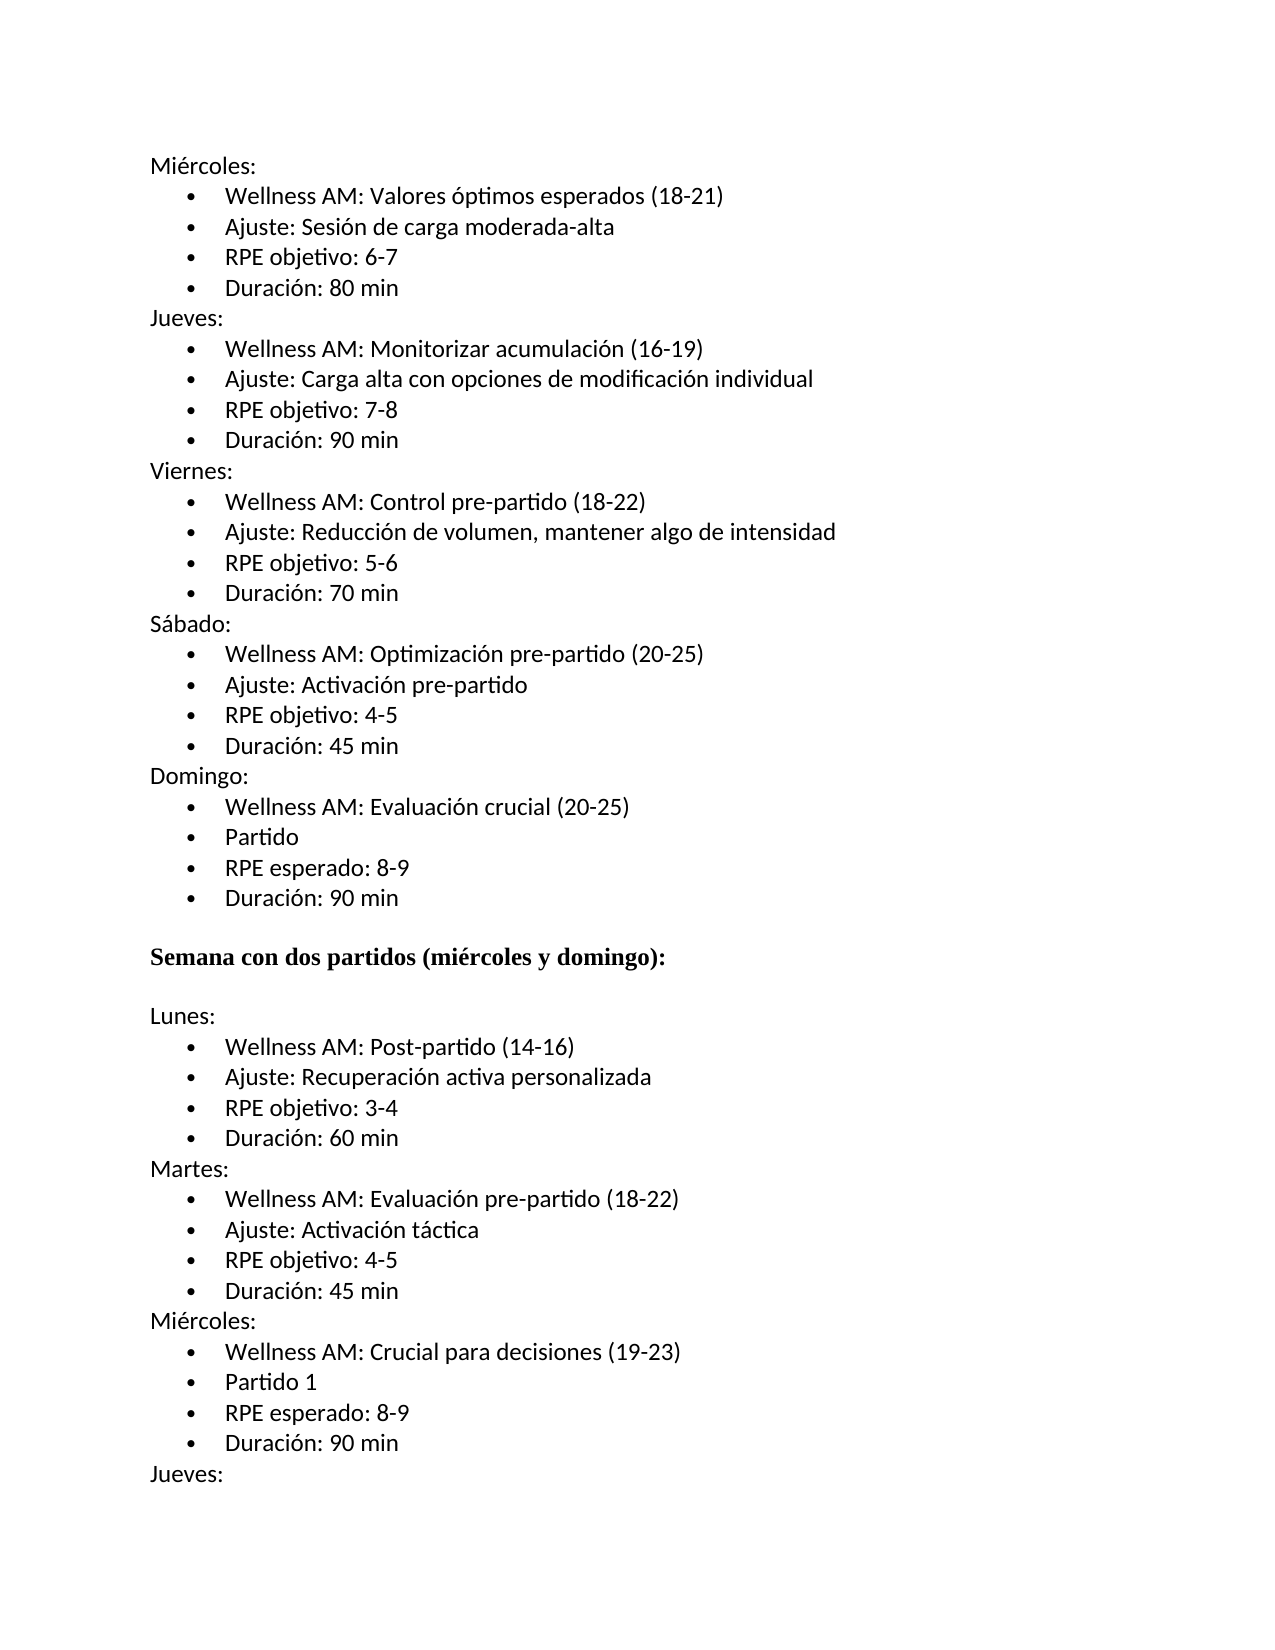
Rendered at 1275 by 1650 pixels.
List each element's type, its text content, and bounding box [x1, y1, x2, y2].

list Duración: 80 min [187, 272, 1125, 303]
text Lunes: [150, 1000, 1125, 1031]
text Jueves: [150, 1458, 1125, 1488]
list Duración: 45 min [187, 730, 1125, 760]
list Wellness AM: Crucial para decisiones (19-23) [187, 1336, 1125, 1366]
text Domingo: [150, 760, 1125, 791]
list RPE objetivo: 4-5 [187, 699, 1125, 730]
text Jueves: [150, 303, 1125, 333]
list RPE objetivo: 6-7 [187, 242, 1125, 272]
text Martes: [150, 1153, 1125, 1183]
list Ajuste: Carga alta con opciones de modificación individual [187, 364, 1125, 394]
list Wellness AM: Optimización pre-partido (20-25) [187, 638, 1125, 669]
text Miércoles: [150, 150, 1125, 181]
list Duración: 90 min [187, 425, 1125, 455]
list RPE esperado: 8-9 [187, 1397, 1125, 1427]
list Ajuste: Activación pre-partido [187, 669, 1125, 699]
list RPE objetivo: 7-8 [187, 394, 1125, 425]
list Ajuste: Recuperación activa personalizada [187, 1061, 1125, 1092]
list Duración: 70 min [187, 577, 1125, 608]
list Partido [187, 821, 1125, 852]
list Wellness AM: Control pre-partido (18-22) [187, 486, 1125, 516]
list Duración: 90 min [187, 882, 1125, 913]
list Duración: 90 min [187, 1427, 1125, 1458]
text Miércoles: [150, 1305, 1125, 1336]
subtitle Semana con dos partidos (miércoles y domingo): [150, 942, 1125, 971]
list Duración: 45 min [187, 1275, 1125, 1305]
text Sábado: [150, 608, 1125, 638]
list Wellness AM: Evaluación pre-partido (18-22) [187, 1183, 1125, 1214]
list Ajuste: Reducción de volumen, mantener algo de intensidad [187, 516, 1125, 547]
list Wellness AM: Monitorizar acumulación (16-19) [187, 333, 1125, 364]
list Wellness AM: Valores óptimos esperados (18-21) [187, 181, 1125, 211]
text Viernes: [150, 455, 1125, 486]
list Ajuste: Activación táctica [187, 1214, 1125, 1244]
list RPE objetivo: 5-6 [187, 547, 1125, 577]
list RPE esperado: 8-9 [187, 852, 1125, 882]
list RPE objetivo: 4-5 [187, 1244, 1125, 1275]
list Wellness AM: Evaluación crucial (20-25) [187, 791, 1125, 821]
list Duración: 60 min [187, 1122, 1125, 1153]
list Ajuste: Sesión de carga moderada-alta [187, 211, 1125, 242]
list Wellness AM: Post-partido (14-16) [187, 1031, 1125, 1061]
list RPE objetivo: 3-4 [187, 1092, 1125, 1122]
list Partido 1 [187, 1366, 1125, 1397]
